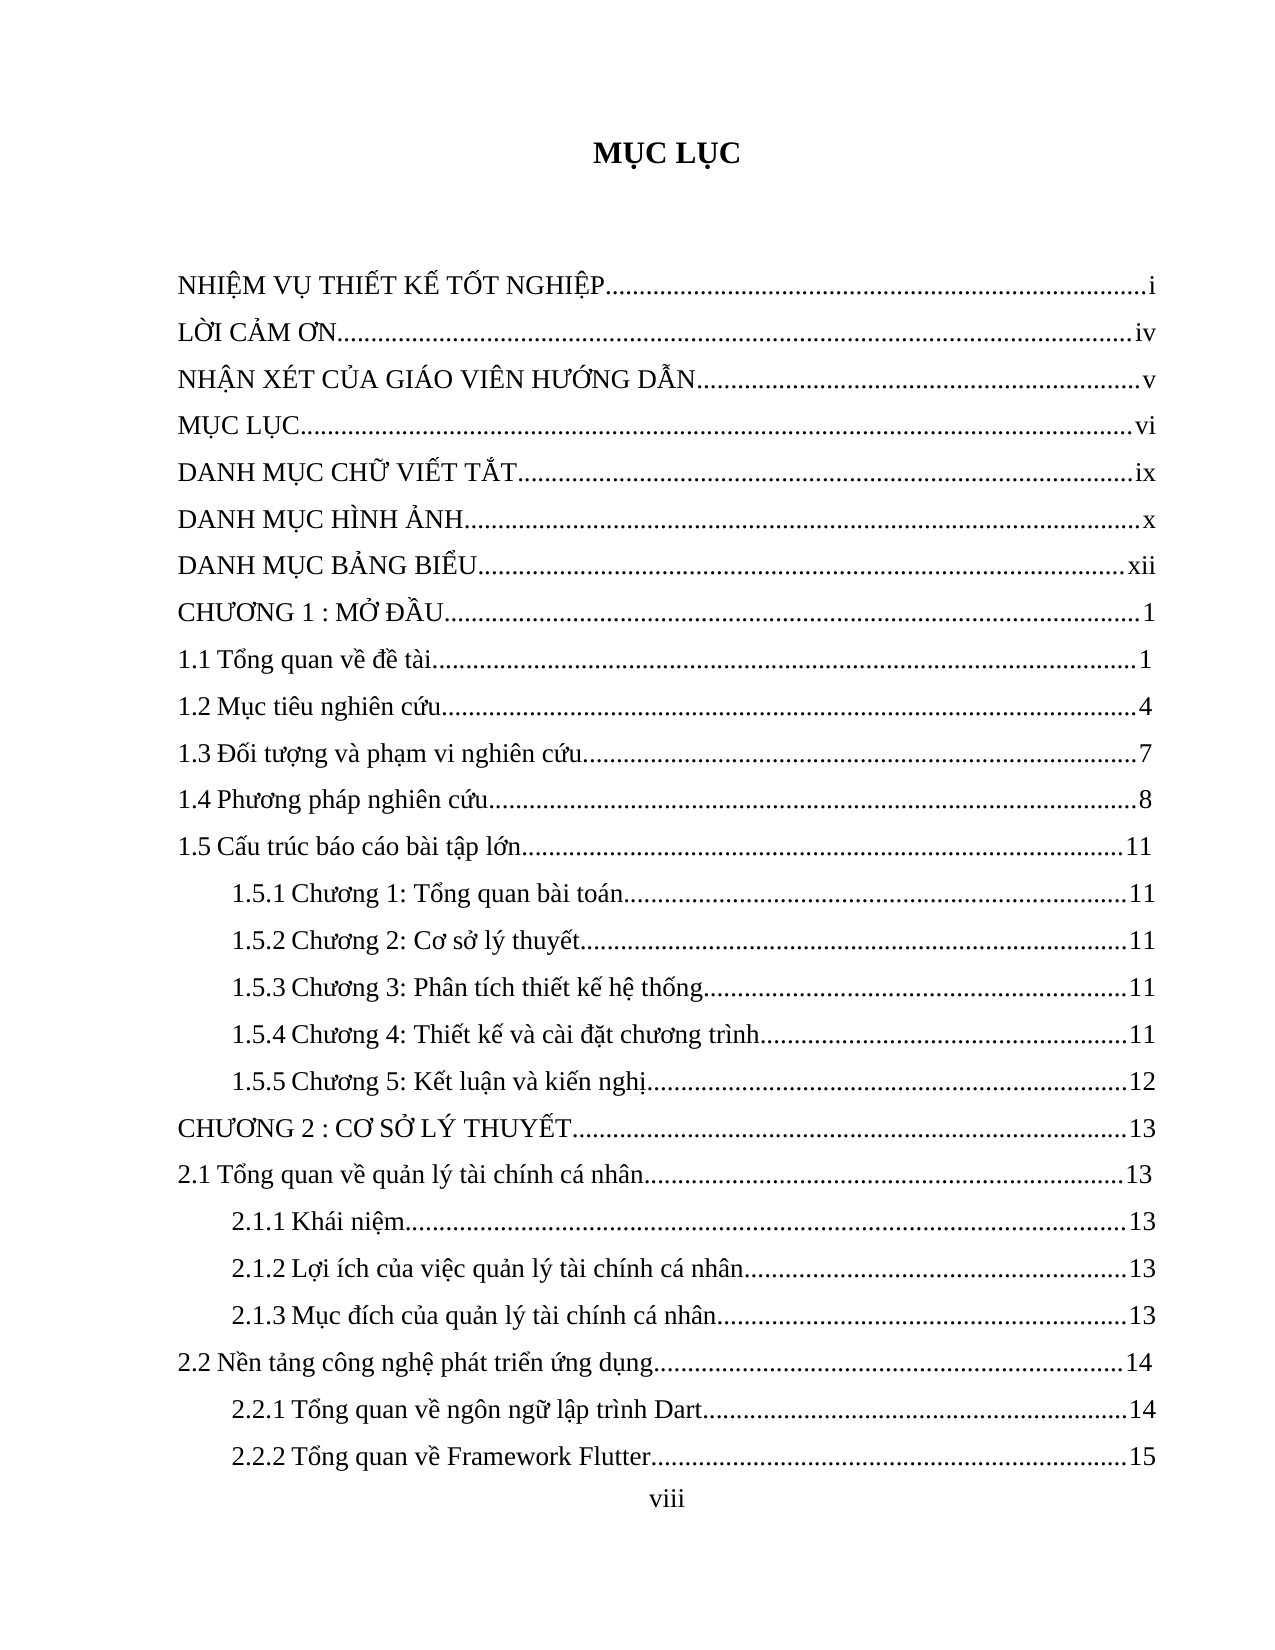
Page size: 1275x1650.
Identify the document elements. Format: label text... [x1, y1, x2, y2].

subtitle MỤC LỤC [177, 134, 1157, 170]
